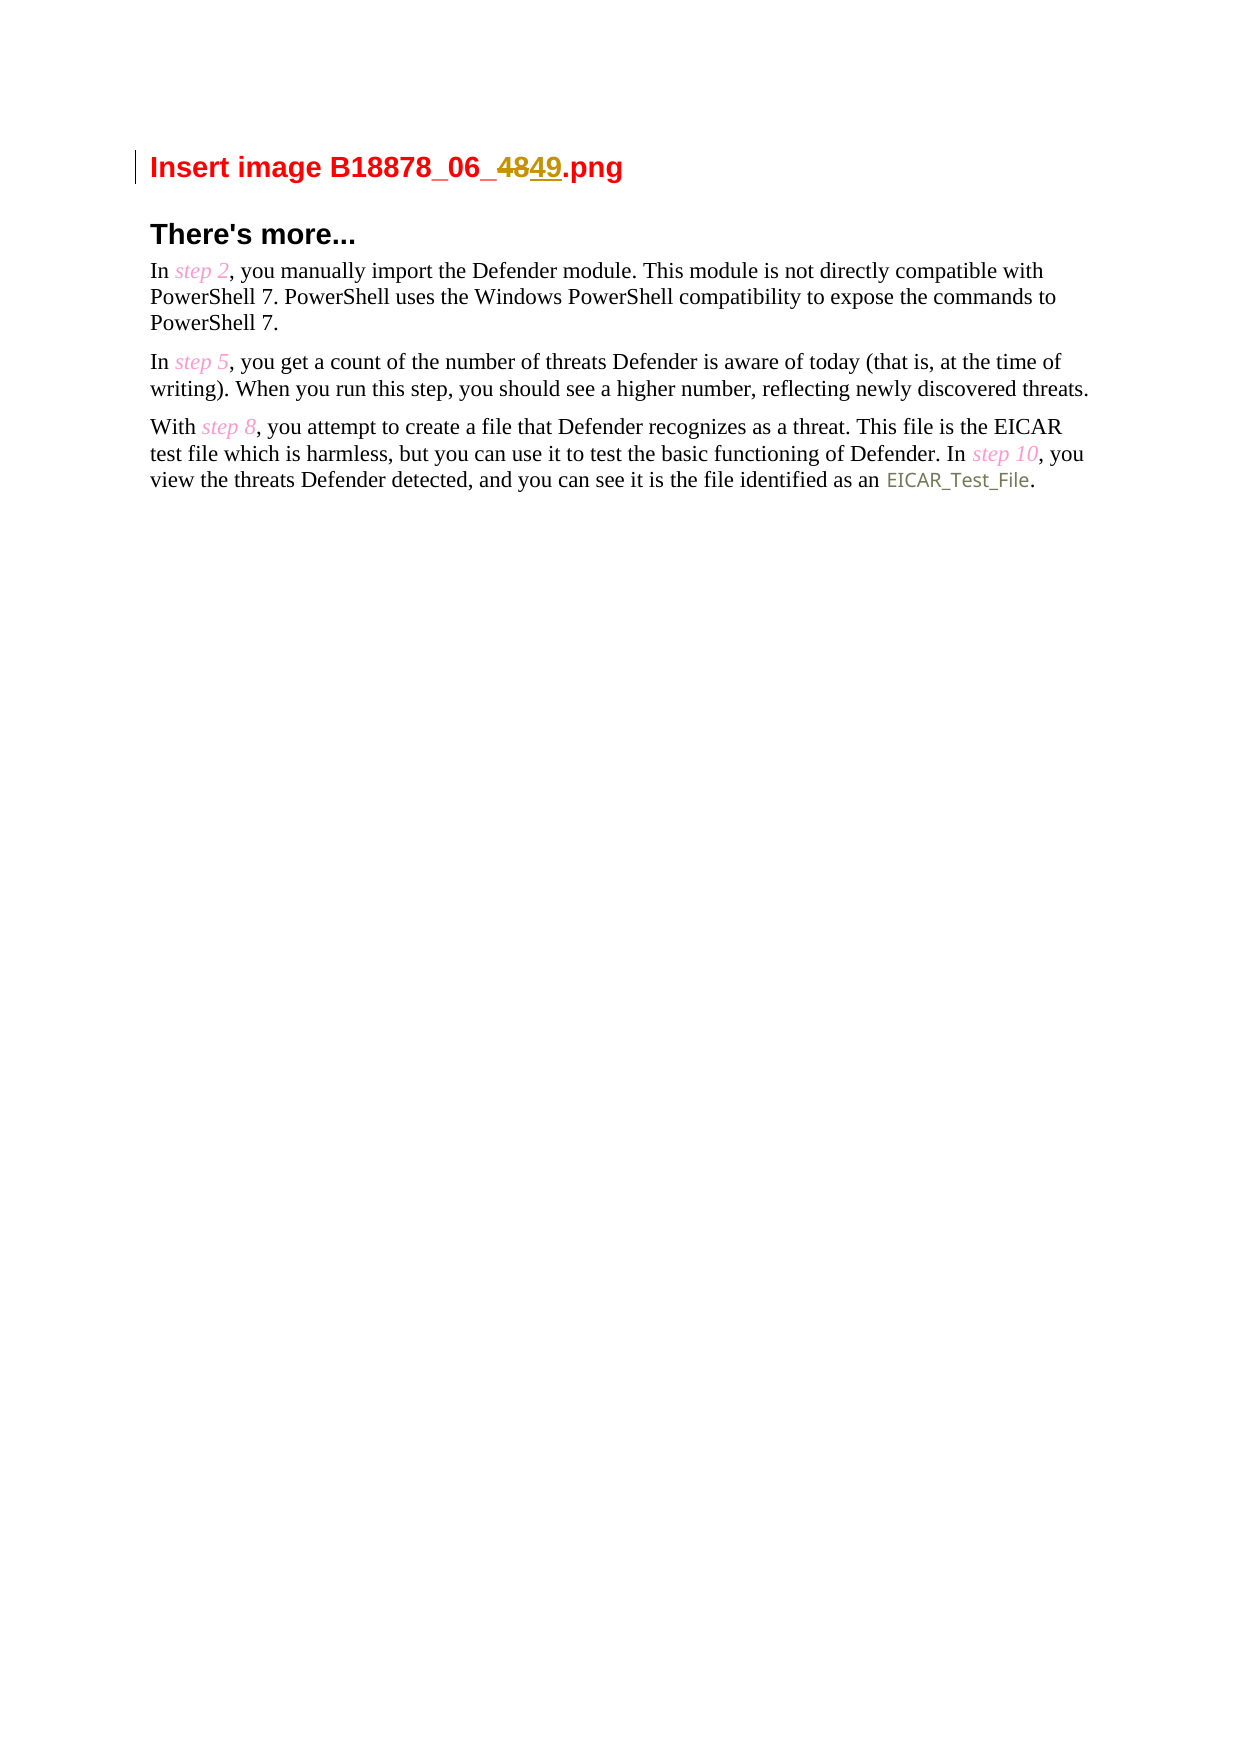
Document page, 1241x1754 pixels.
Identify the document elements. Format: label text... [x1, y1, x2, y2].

text In step 2, you manually import the Defender module. This module is not directly compatible with PowerShell 7. PowerShell uses the Windows PowerShell compatibility to expose the commands to PowerShell 7. [150, 257, 1090, 336]
text Insert image B18878_06_.png [150, 150, 1090, 183]
text In step 5, you get a count of the number of threats Defender is aware of today (that is, at the time of writing). When you run this step, you should see a higher number, reflecting newly discovered threats. [150, 348, 1090, 401]
text With step 8, you attempt to create a file that Defender recognizes as a threat. This file is the EICAR test file which is harmless, but you can use it to test the basic functioning of Defender. In step 10, you view the threats Defender detected, and you can see it is the file identified as an EICAR_Test_File. [150, 413, 1090, 493]
subtitle There's more... [150, 217, 1090, 250]
